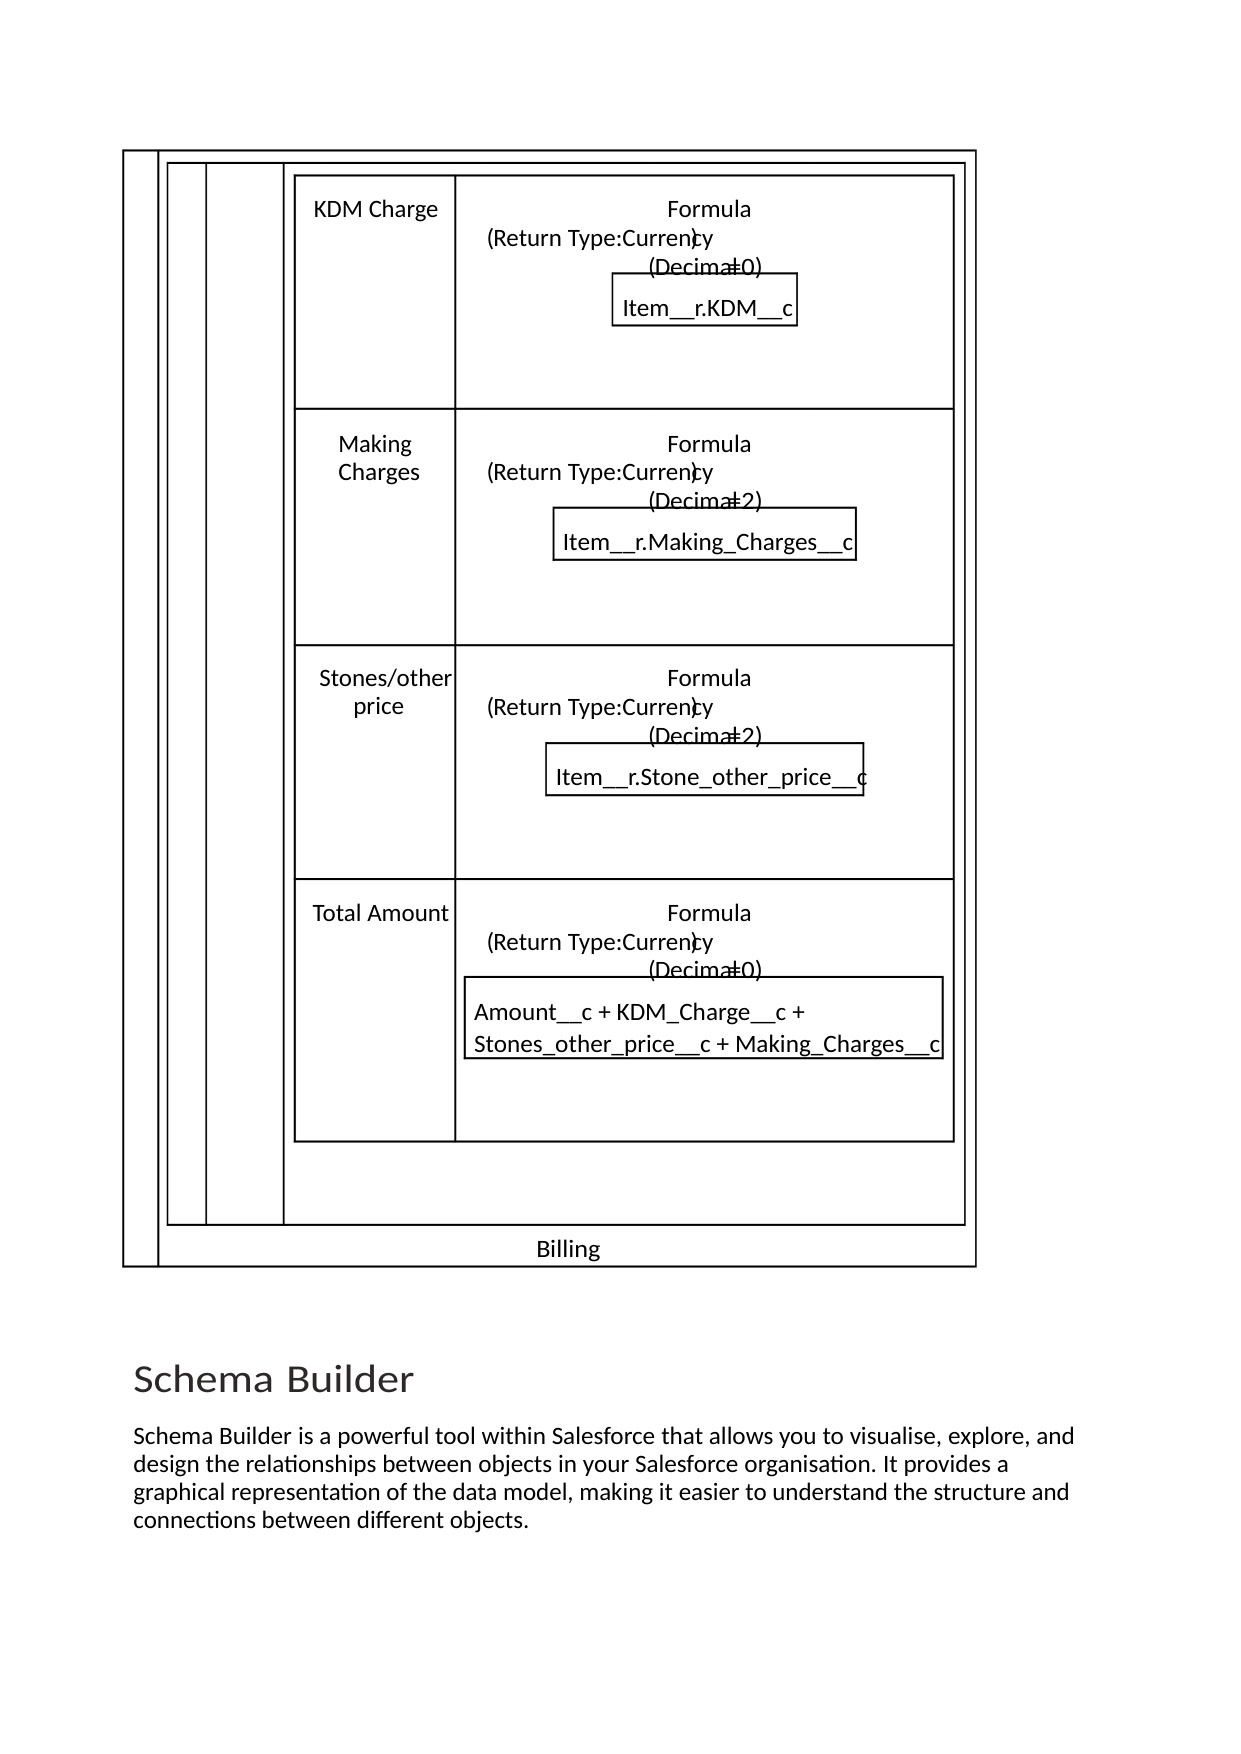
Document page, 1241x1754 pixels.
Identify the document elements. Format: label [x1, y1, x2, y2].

picture [0, 0, 1097, 1754]
